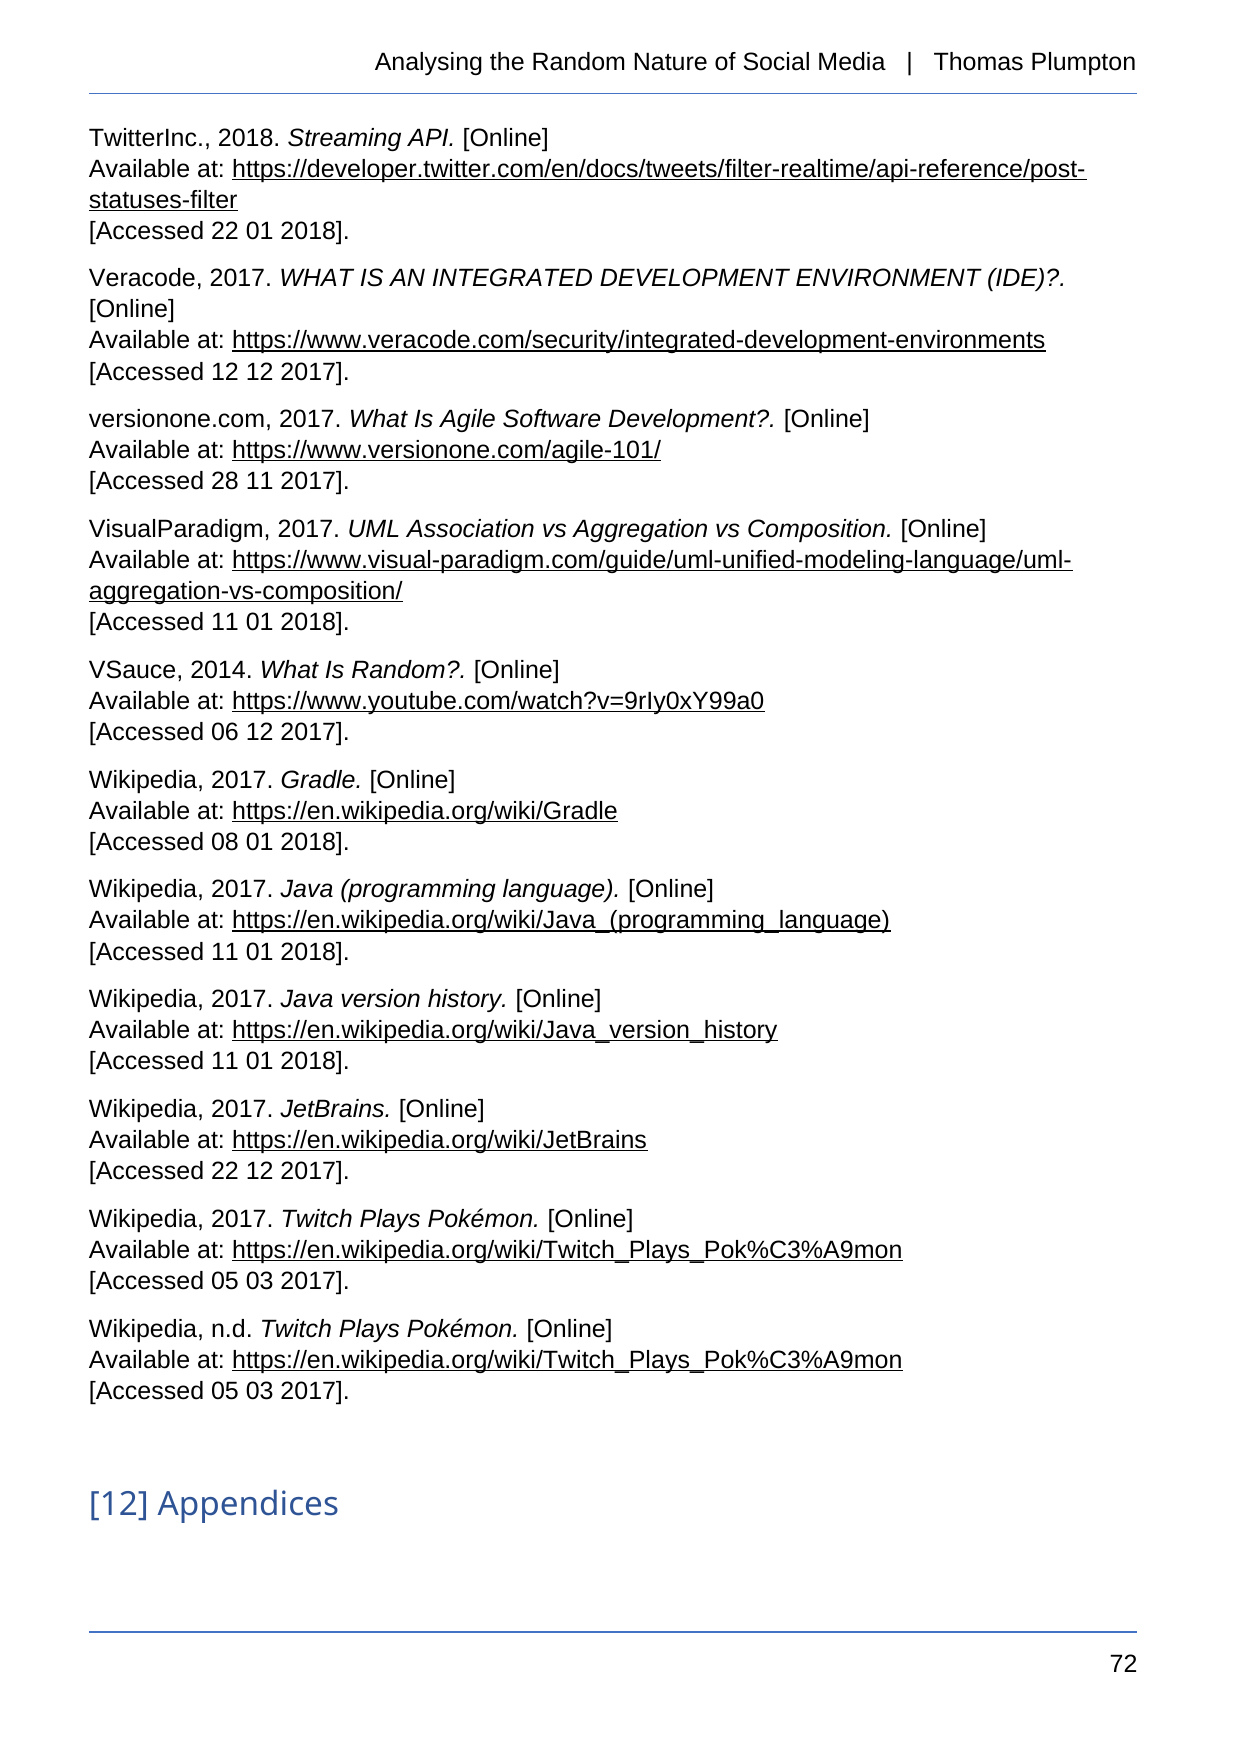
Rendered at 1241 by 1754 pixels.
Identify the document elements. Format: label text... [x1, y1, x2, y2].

subtitle [12] Appendices [89, 1479, 1137, 1525]
